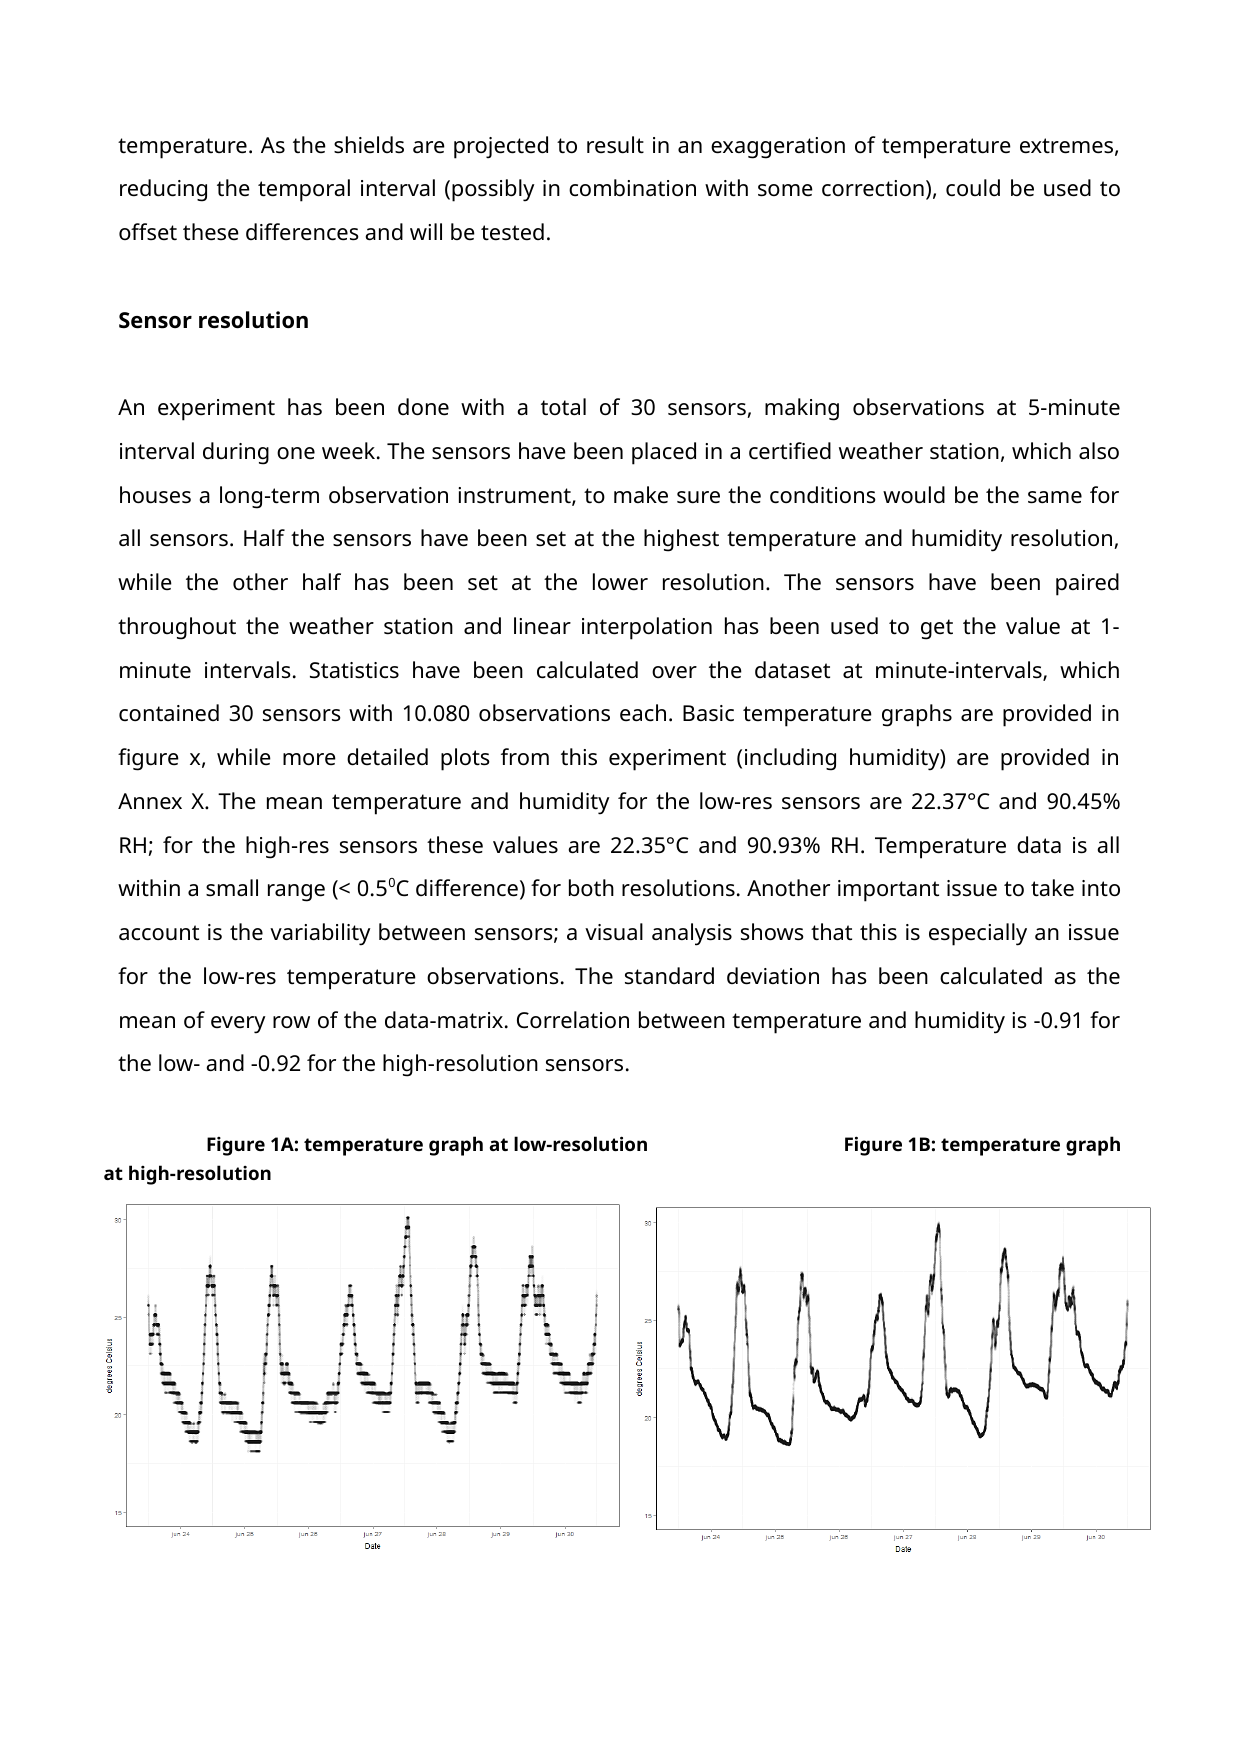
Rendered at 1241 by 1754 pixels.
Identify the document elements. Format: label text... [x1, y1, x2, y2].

text Sensor resolution [118, 293, 1122, 337]
picture [96, 1199, 1162, 1554]
text An experiment has been done with a total of 30 sensors, making observations at 5-minute interval during one week. The sensors have been placed in a certified weather station, which also houses a long-term observation instrument, to make sure the conditions would be the same for all sensors. Half the sensors have been set at the highest temperature and humidity resolution, while the other half has been set at the lower resolution. The sensors have been paired throughout the weather station and linear interpolation has been used to get the value at 1-minute intervals. Statistics have been calculated over the dataset at minute-intervals, which contained 30 sensors with 10.080 observations each. Basic temperature graphs are provided in figure x, while more detailed plots from this experiment (including humidity) are provided in Annex X. The mean temperature and humidity for the low-res sensors are 22.37°C and 90.45% RH; for the high-res sensors these values are 22.35°C and 90.93% RH. Temperature data is all within a small range (< 0.50C difference) for both resolutions. Another important issue to take into account is the variability between sensors; a visual analysis shows that this is especially an issue for the low-res temperature observations. The standard deviation has been calculated as the mean of every row of the data-matrix. Correlation between temperature and humidity is -0.91 for the low- and -0.92 for the high-resolution sensors. [118, 381, 1122, 1081]
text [118, 118, 1122, 249]
text Figure 1A: temperature graph at low-resolution Figure 1B: temperature graph at high-resolution [103, 1131, 1122, 1186]
